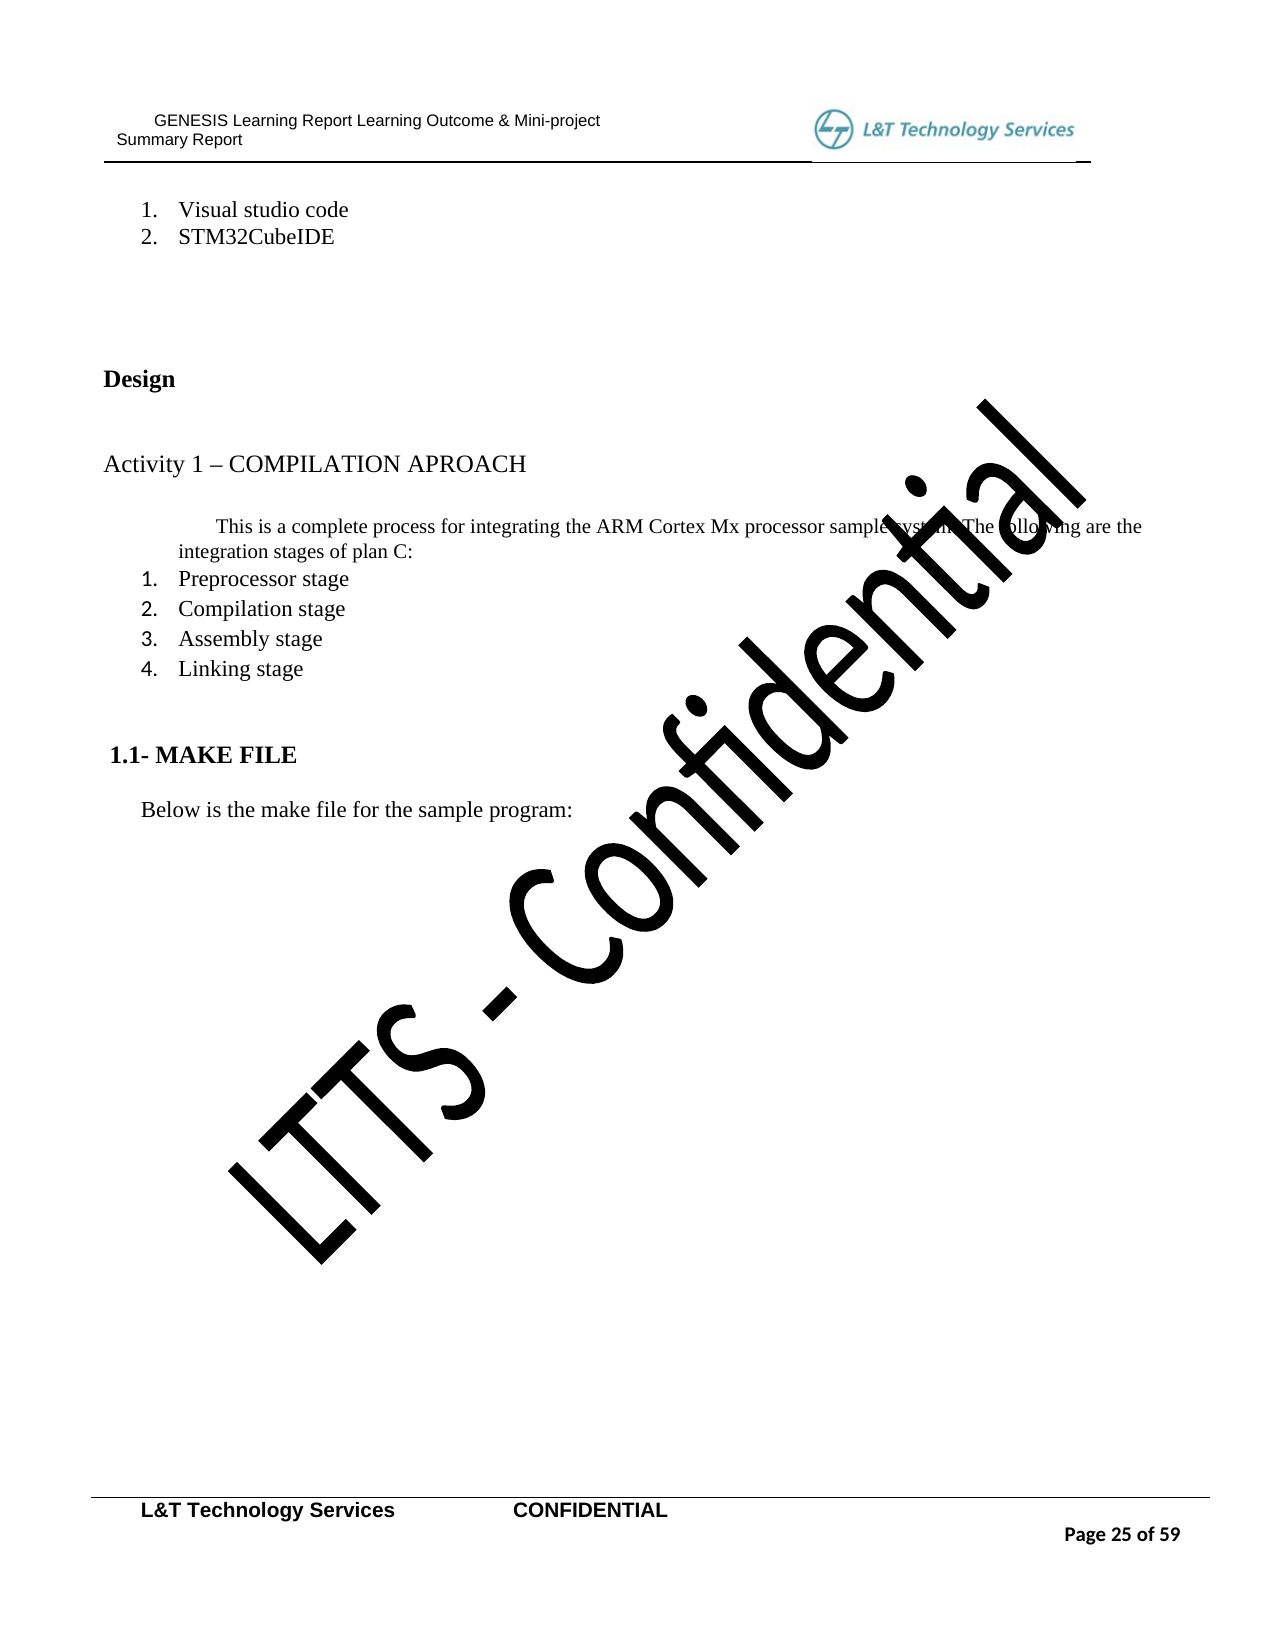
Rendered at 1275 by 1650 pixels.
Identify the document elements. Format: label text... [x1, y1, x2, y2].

text Below is the make file for the sample program: [141, 797, 1168, 823]
list Assembly stage [141, 624, 1168, 652]
list STM32CubeIDE [141, 223, 1205, 249]
text This is a complete process for integrating the ARM Cortex Mx processor sample system. The following are the integration stages of plan C: [178, 514, 1168, 563]
picture [812, 98, 1076, 162]
list Preprocessor stage [141, 564, 1168, 593]
list Compilation stage [141, 594, 1168, 622]
list Visual studio code [141, 196, 1205, 223]
text 1.1- MAKE FILE [103, 740, 1205, 768]
list Linking stage [141, 654, 1168, 682]
subtitle Design [103, 364, 1205, 393]
subtitle Activity 1 – COMPILATION APROACH [103, 449, 1205, 477]
